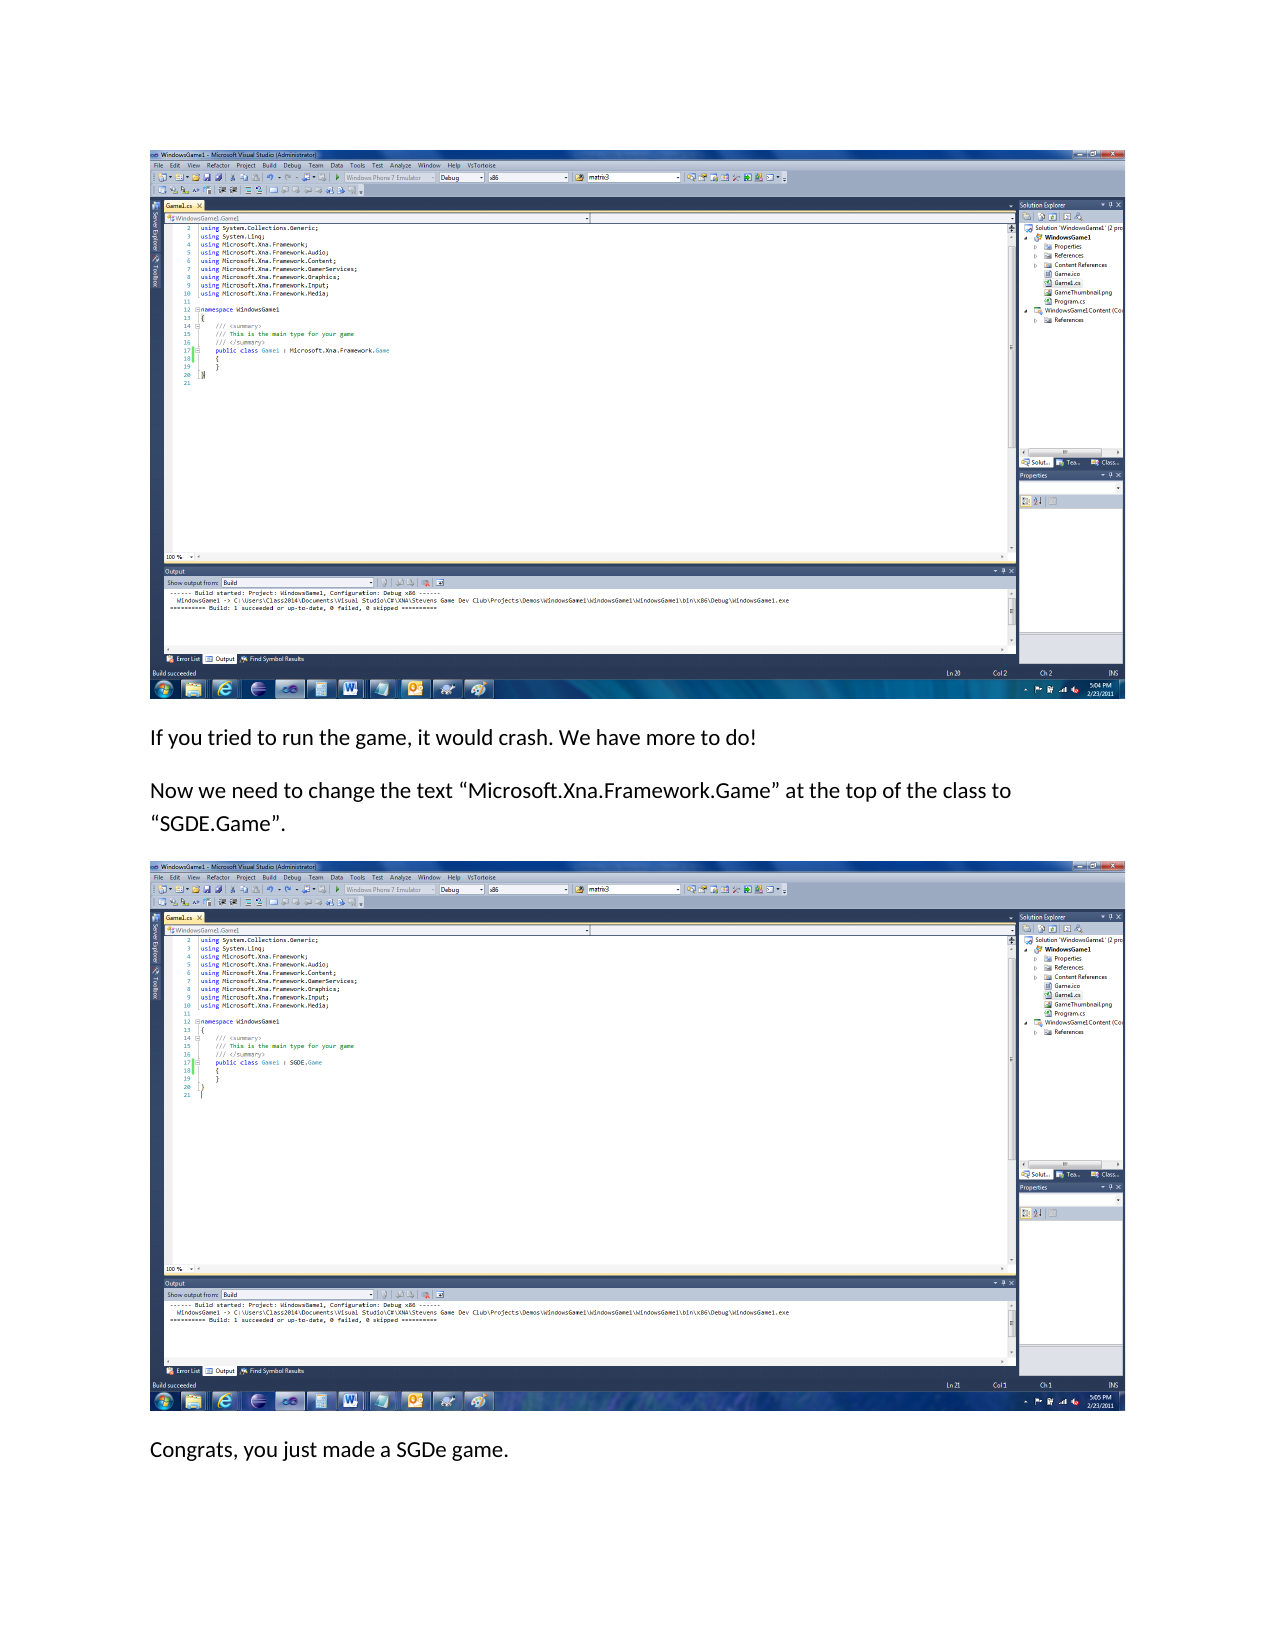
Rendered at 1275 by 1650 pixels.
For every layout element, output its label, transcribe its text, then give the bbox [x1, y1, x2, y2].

text Congrats, you just made a SGDe game. [150, 1435, 1125, 1463]
picture [150, 861, 1125, 1411]
text Now we need to change the text “Microsoft.Xna.Framework.Game” at the top of the class to “SGDE.Game”. [150, 776, 1125, 837]
picture [150, 150, 1125, 699]
text If you tried to run the game, it would crash. We have more to do! [150, 723, 1125, 751]
